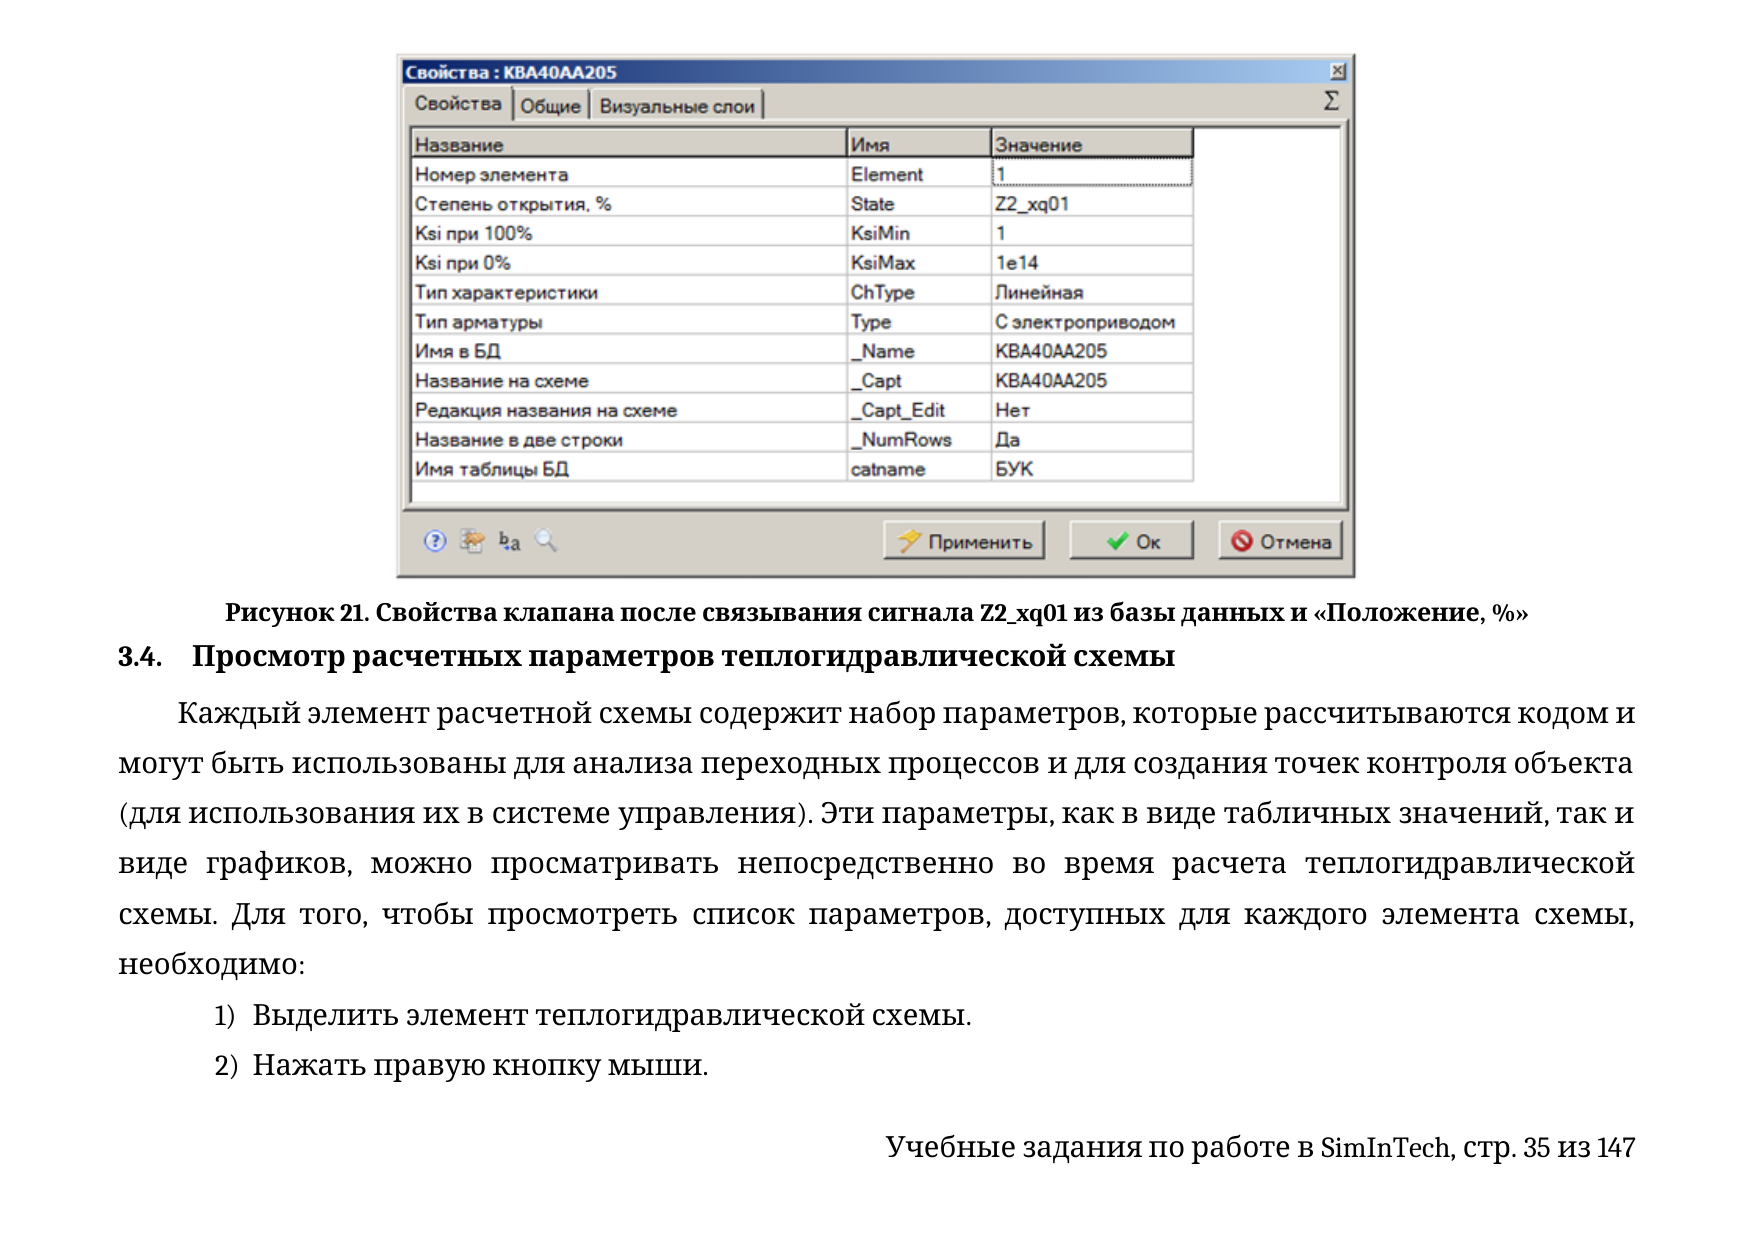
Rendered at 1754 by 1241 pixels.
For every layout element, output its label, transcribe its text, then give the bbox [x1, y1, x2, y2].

text Каждый элемент расчетной схемы содержит набор параметров, которые рассчитываются кодом и могут быть использованы для анализа переходных процессов и для создания точек контроля объекта (для использования их в системе управления). Эти параметры, как в виде табличных значений, так и виде графиков, можно просматривать непосредственно во время расчета теплогидравлической схемы. Для того, чтобы просмотреть список параметров, доступных для каждого элемента схемы, необходимо: [118, 697, 1636, 982]
list Выделить элемент теплогидравлической схемы. [215, 999, 1636, 1032]
list Нажать правую кнопку мыши. [215, 1049, 1636, 1082]
picture [389, 51, 1365, 583]
subtitle Просмотр расчетных параметров теплогидравлической схемы [118, 640, 1636, 674]
